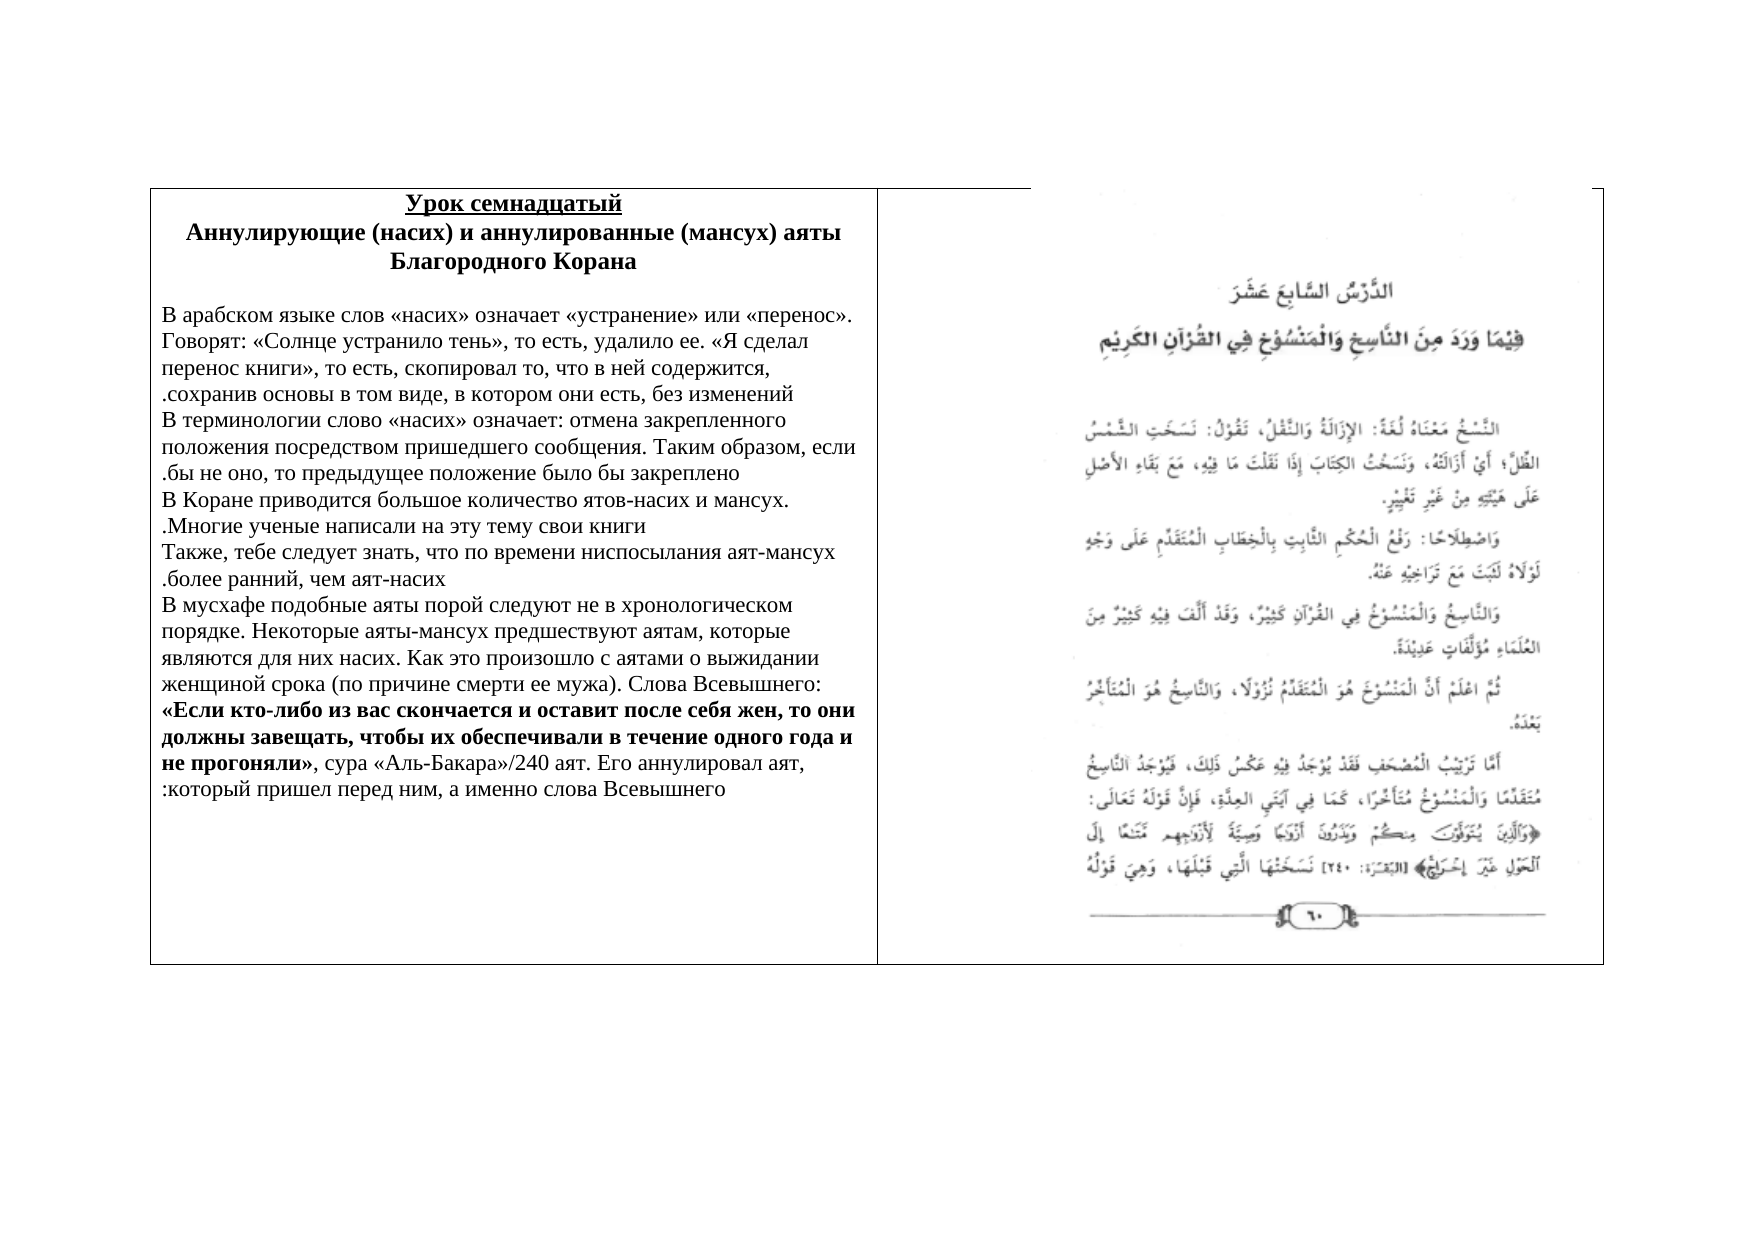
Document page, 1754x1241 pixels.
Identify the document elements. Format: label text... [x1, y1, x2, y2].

picture [1031, 188, 1592, 964]
table_header [1592, 189, 1603, 964]
table_header Урок семнадцатый Аннулирующие (насих) и аннулированные (мансух) аяты Благородного Корана В арабском языке слов «насих» означает «устранение» или «перенос». Говорят: «Солнце устранило тень», то есть, удалило ее. «Я сделал перенос книги», то есть, скопировал то, что в ней содержится, сохранив основы в том виде, в котором они есть, без изменений. В терминологии слово «насих» означает: отмена закрепленного положения посредством пришедшего сообщения. Таким образом, если бы не оно, то предыдущее положение было бы закреплено. В Коране приводится большое количество ятов-насих и мансух. Многие ученые написали на эту тему свои книги. Также, тебе следует знать, что по времени ниспосылания аят-мансух более ранний, чем аят-насих. В мусхафе подобные аяты порой следуют не в хронологическом порядке. Некоторые аяты-мансух предшествуют аятам, которые являются для них насих. Как это произошло с аятами о выжидании женщиной срока (по причине смерти ее мужа). Слова Всевышнего: «Если кто-либо из вас скончается и оставит после себя жен, то они должны завещать, чтобы их обеспечивали в течение одного года и не прогоняли», сура «Аль-Бакара»/240 аят. Его аннулировал аят, который пришел перед ним, а именно слова Всевышнего: [151, 189, 877, 964]
table_header [878, 189, 1031, 964]
